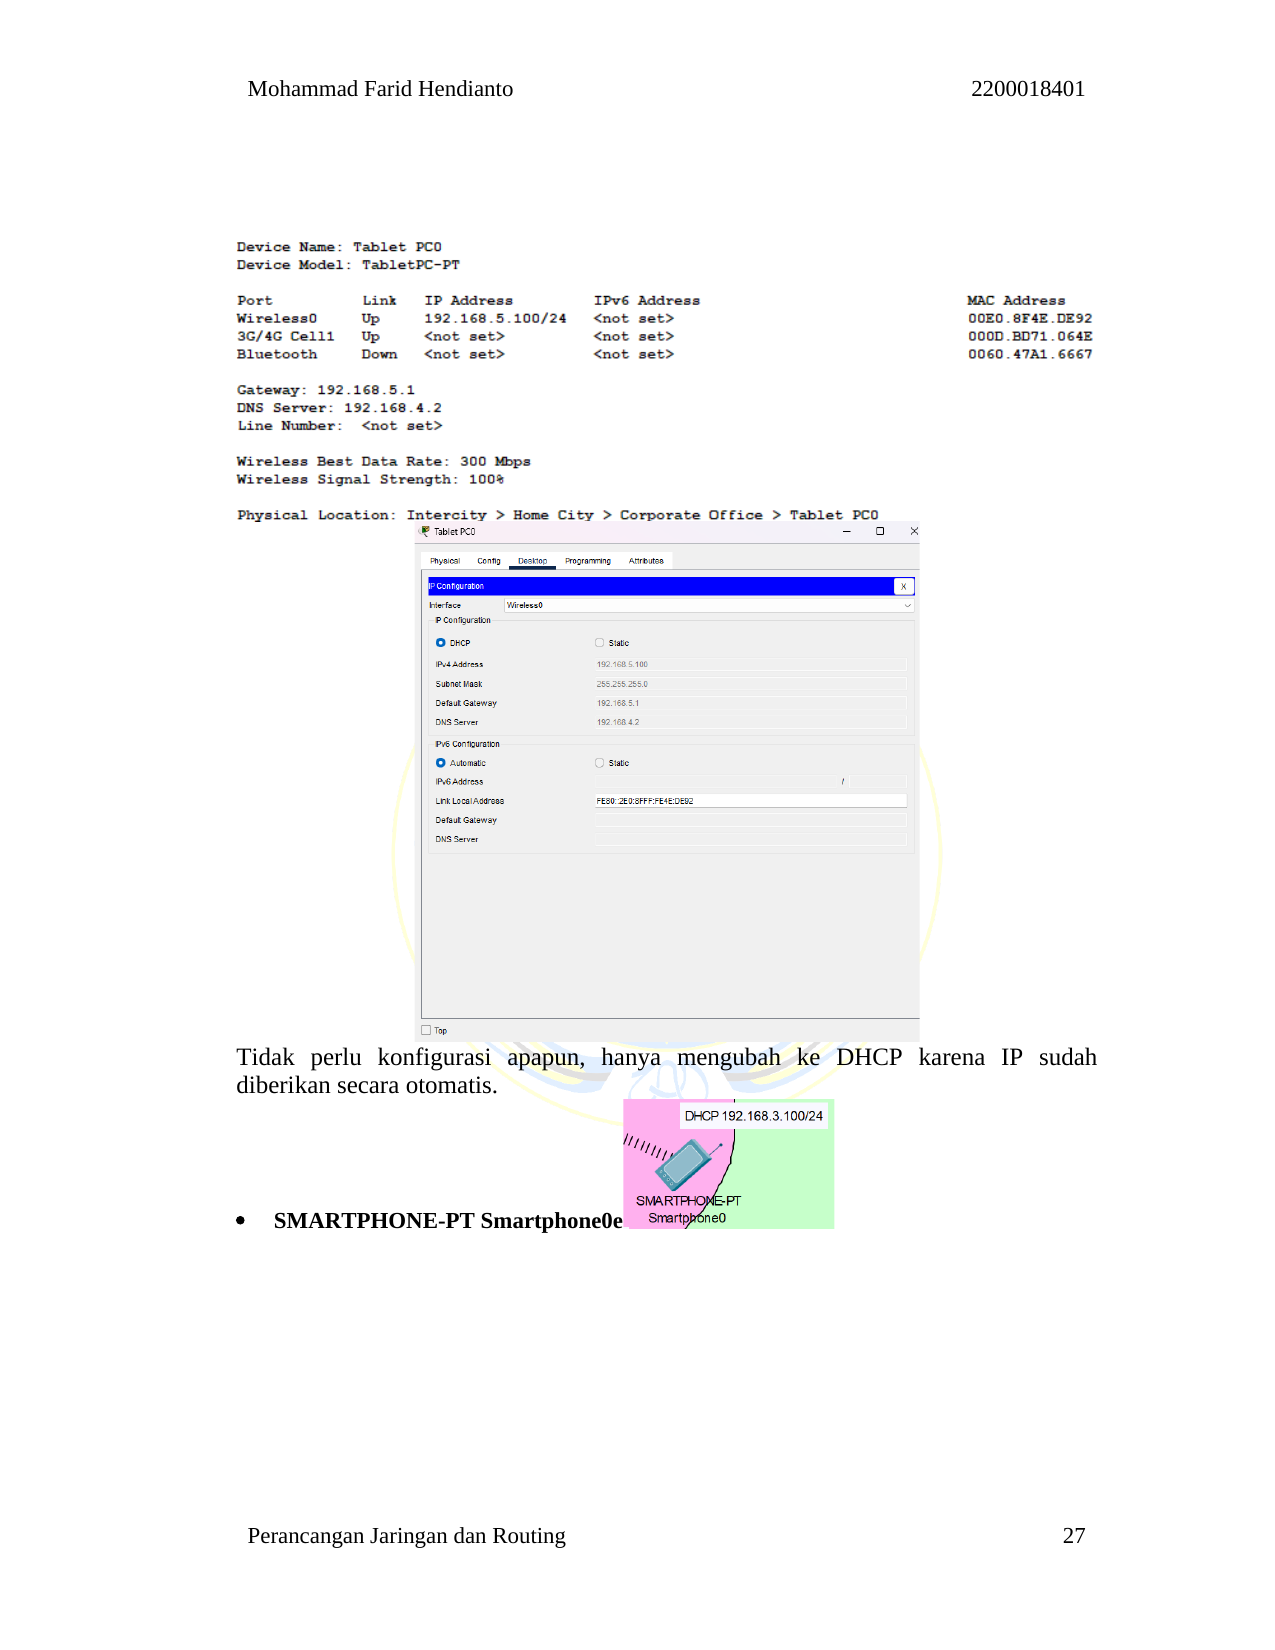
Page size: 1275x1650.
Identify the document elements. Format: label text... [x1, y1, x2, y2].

picture [623, 1099, 835, 1229]
list SMARTPHONE-PT Smartphone0e [236, 1099, 1098, 1233]
picture [236, 236, 1098, 1042]
text Tidak perlu konfigurasi apapun, hanya mengubah ke DHCP karena IP sudah diberikan secara otomatis. [236, 1042, 1098, 1099]
